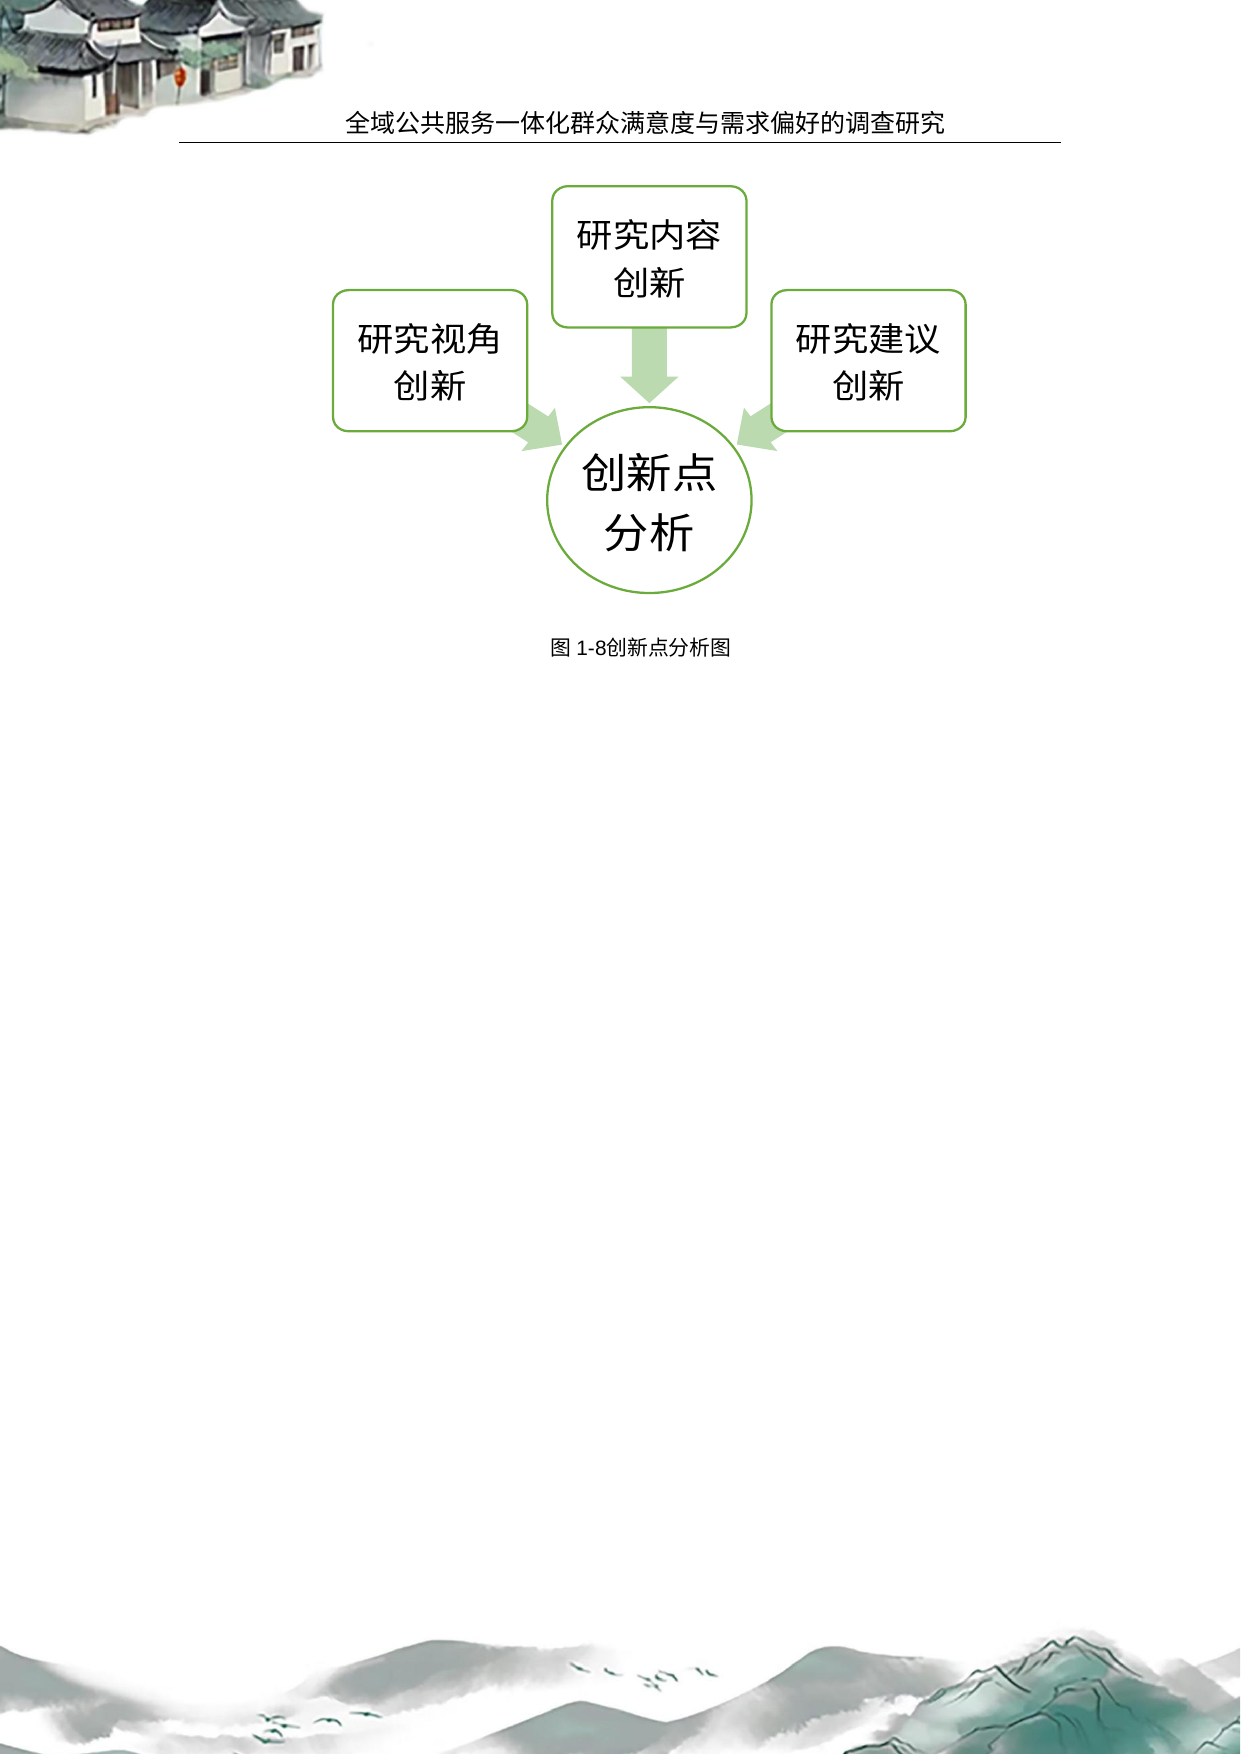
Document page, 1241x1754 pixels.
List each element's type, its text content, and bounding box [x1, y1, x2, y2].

picture [0, 0, 1241, 1754]
text 图 1-8创新点分析图 [187, 158, 1053, 662]
